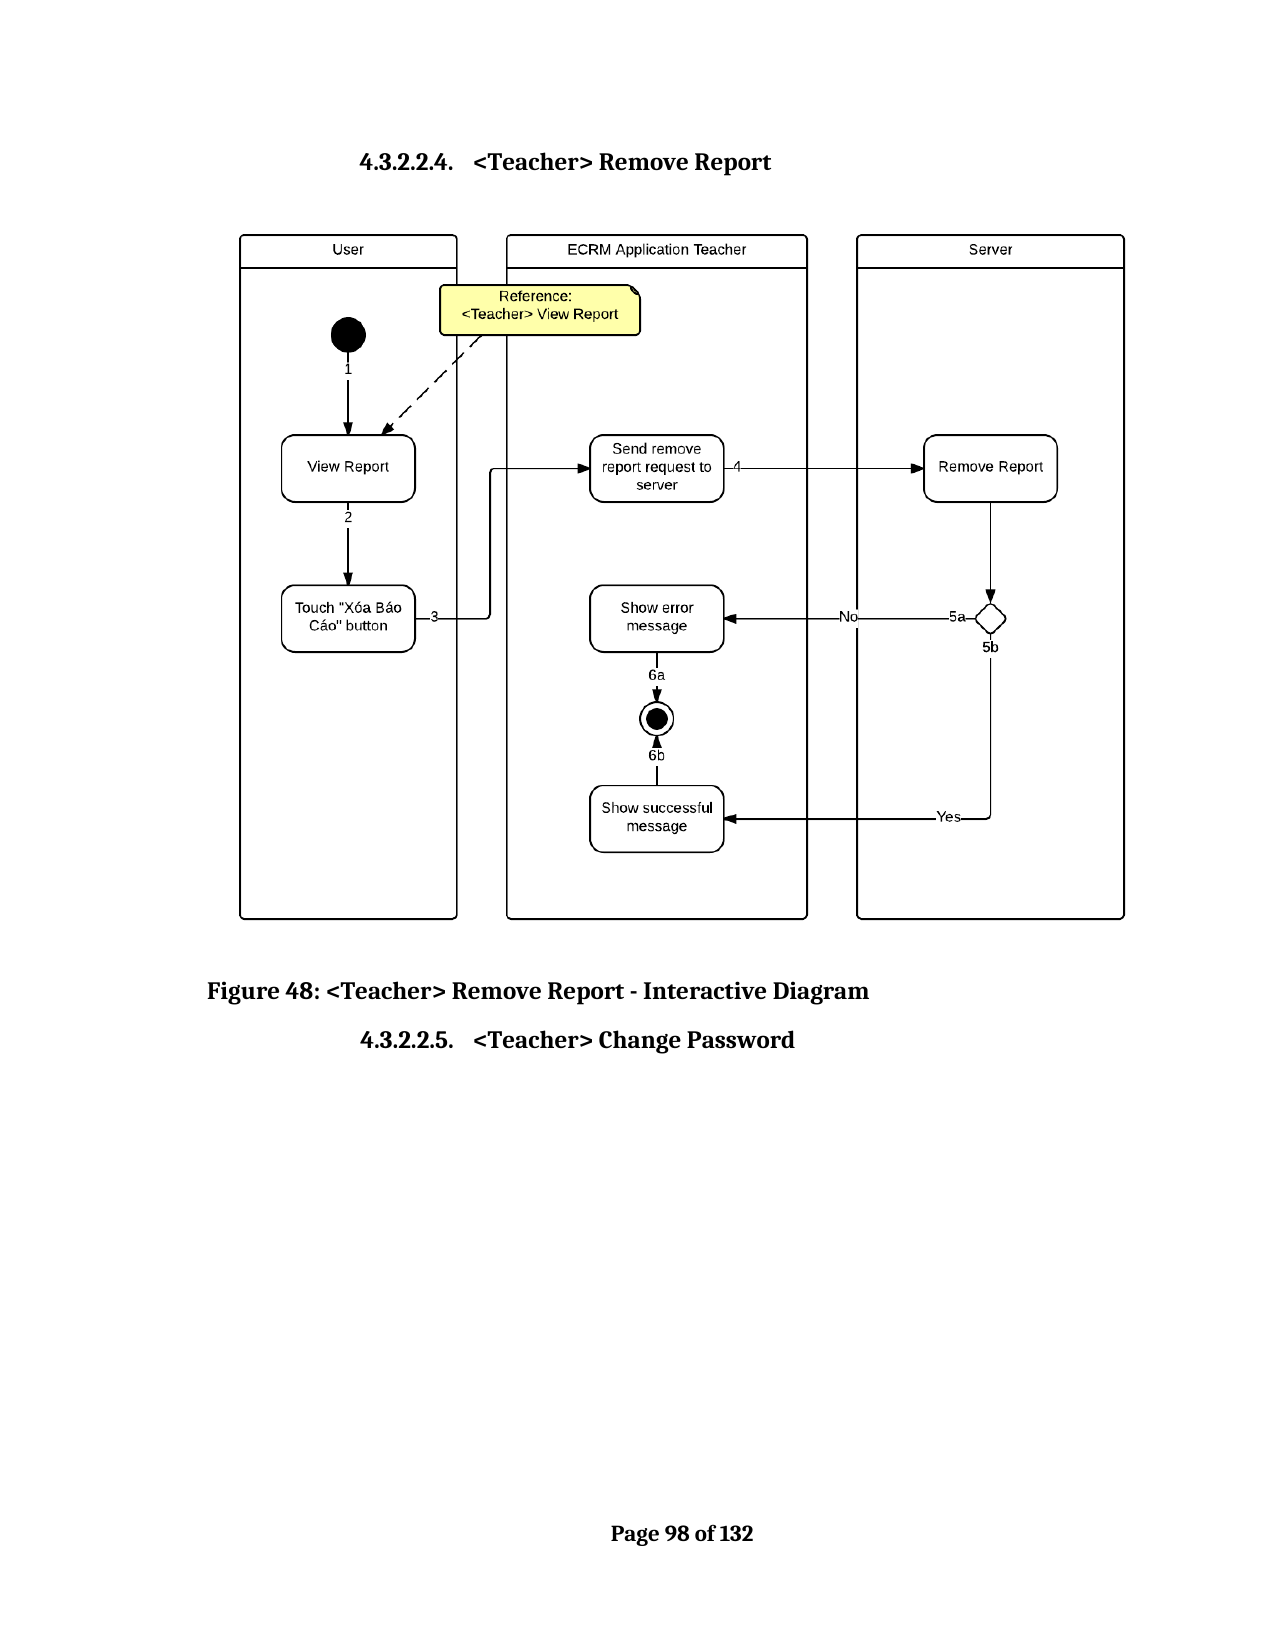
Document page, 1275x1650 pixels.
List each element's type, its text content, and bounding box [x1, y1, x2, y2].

picture [206, 201, 1157, 952]
text Figure : <Teacher> Remove Report - Interactive Diagram [207, 977, 1157, 1005]
list <Teacher> Change Password [454, 1026, 1157, 1055]
list <Teacher> Remove Report [454, 148, 1157, 176]
